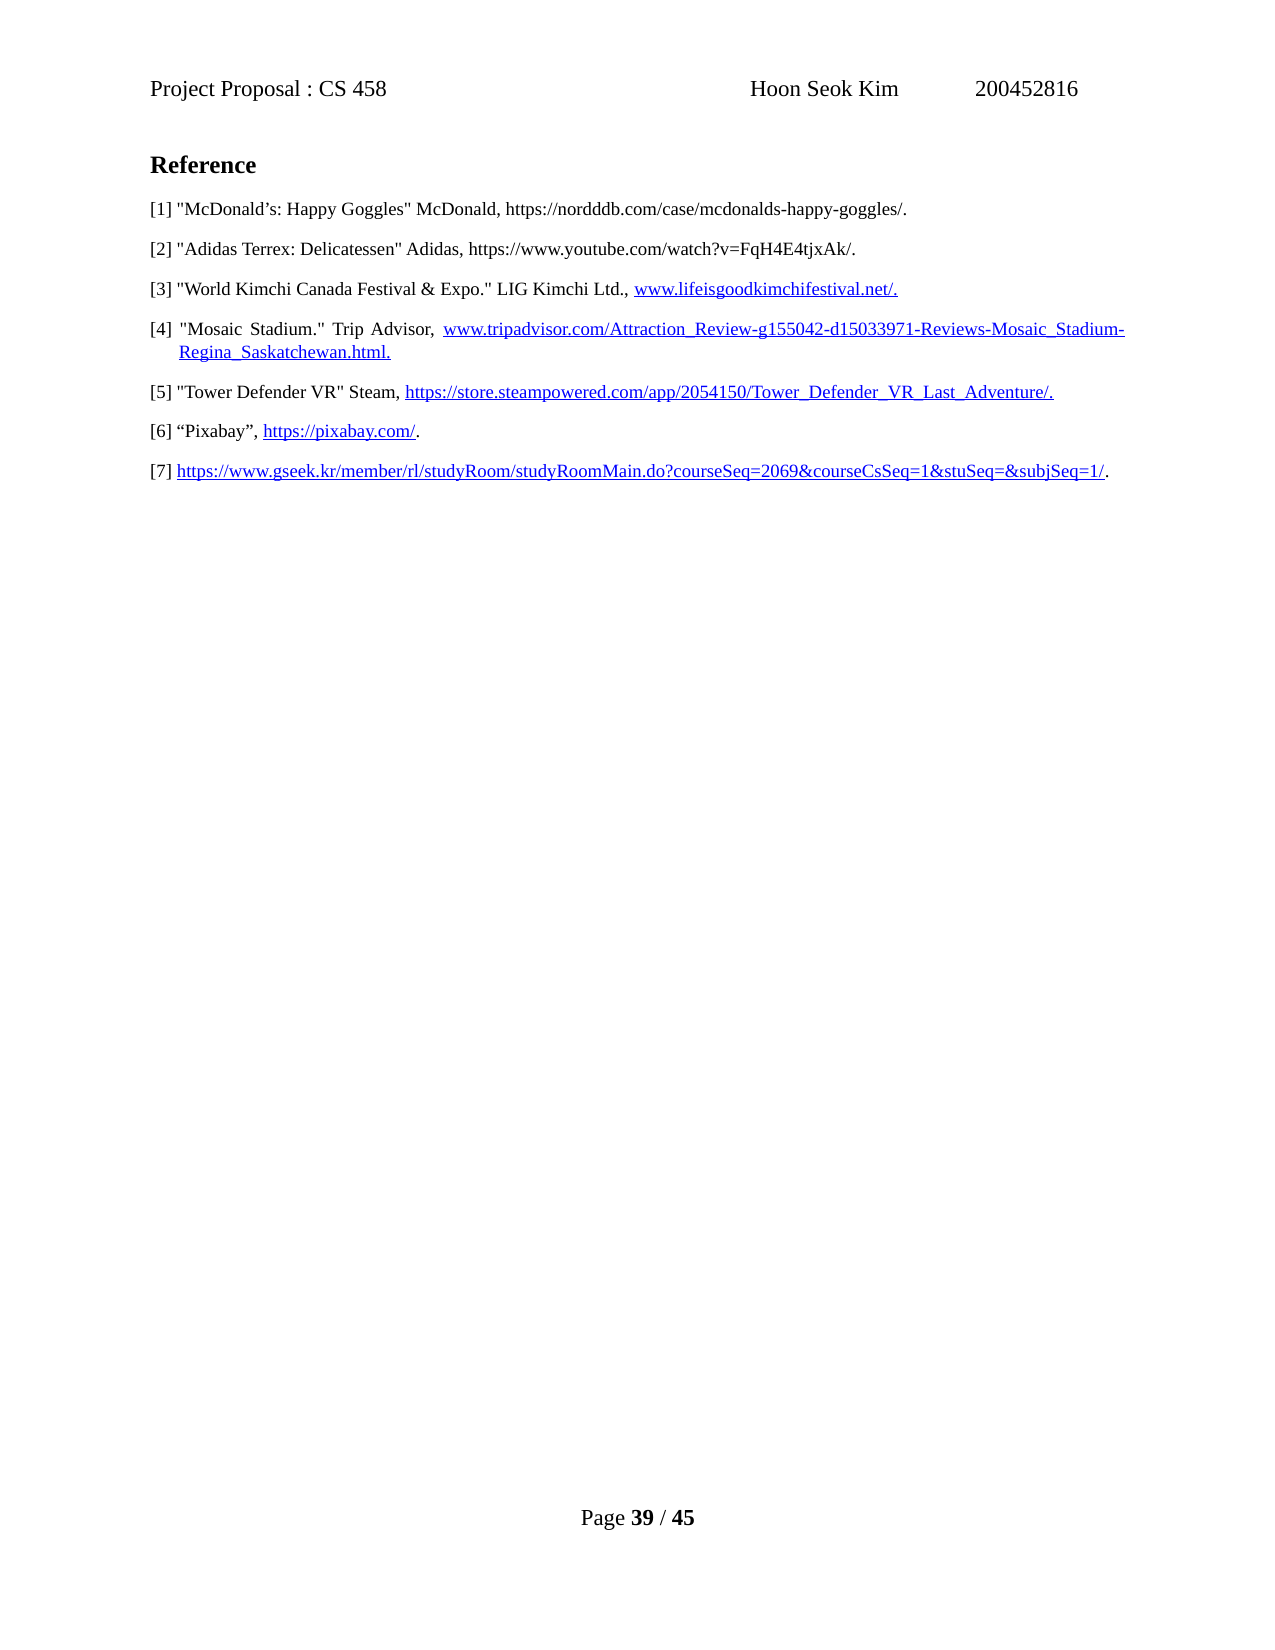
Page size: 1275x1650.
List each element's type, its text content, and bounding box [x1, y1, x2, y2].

text [7] https://www.gseek.kr/member/rl/studyRoom/studyRoomMain.do?courseSeq=2069&courseCsSeq=1&stuSeq=&subjSeq=1/. [150, 460, 1125, 482]
text [1] "McDonald’s: Happy Goggles" McDonald, https://nordddb.com/case/mcdonalds-happy-goggles/. [150, 198, 1125, 219]
text [4] "Mosaic Stadium." Trip Advisor, www.tripadvisor.com/Attraction_Review-g155042-d15033971-Reviews-Mosaic_Stadium-Regina_Saskatchewan.html. [150, 317, 1125, 362]
text [6] “Pixabay”, https://pixabay.com/. [150, 420, 1125, 442]
text [3] "World Kimchi Canada Festival & Expo." LIG Kimchi Ltd., www.lifeisgoodkimchifestival.net/. [150, 277, 1125, 299]
text Reference [150, 150, 1125, 179]
text [2] "Adidas Terrex: Delicatessen" Adidas, https://www.youtube.com/watch?v=FqH4E4tjxAk/. [150, 238, 1125, 259]
text [5] "Tower Defender VR" Steam, https://store.steampowered.com/app/2054150/Tower_Defender_VR_Last_Adventure/. [150, 381, 1125, 402]
